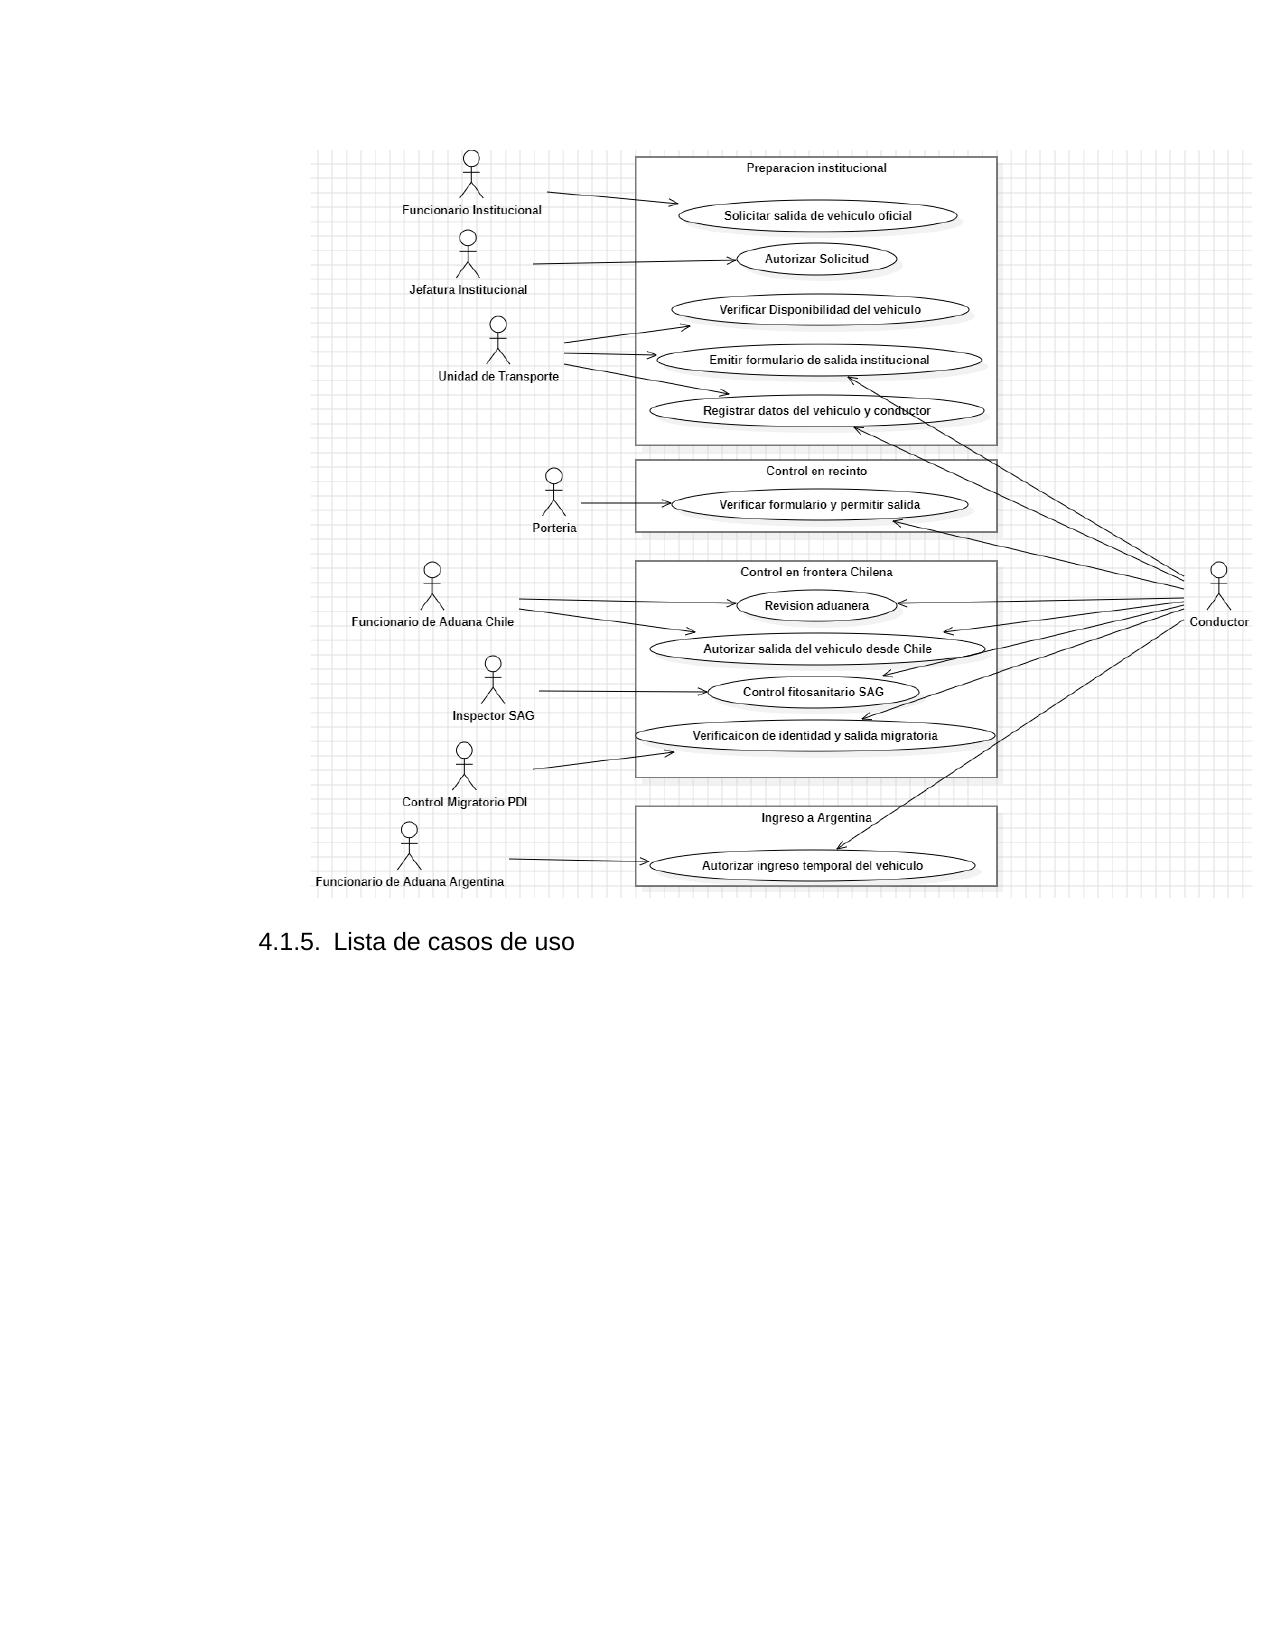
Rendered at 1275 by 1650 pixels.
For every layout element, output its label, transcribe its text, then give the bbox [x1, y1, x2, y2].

list Lista de casos de uso [258, 927, 1125, 955]
picture [310, 150, 1253, 898]
